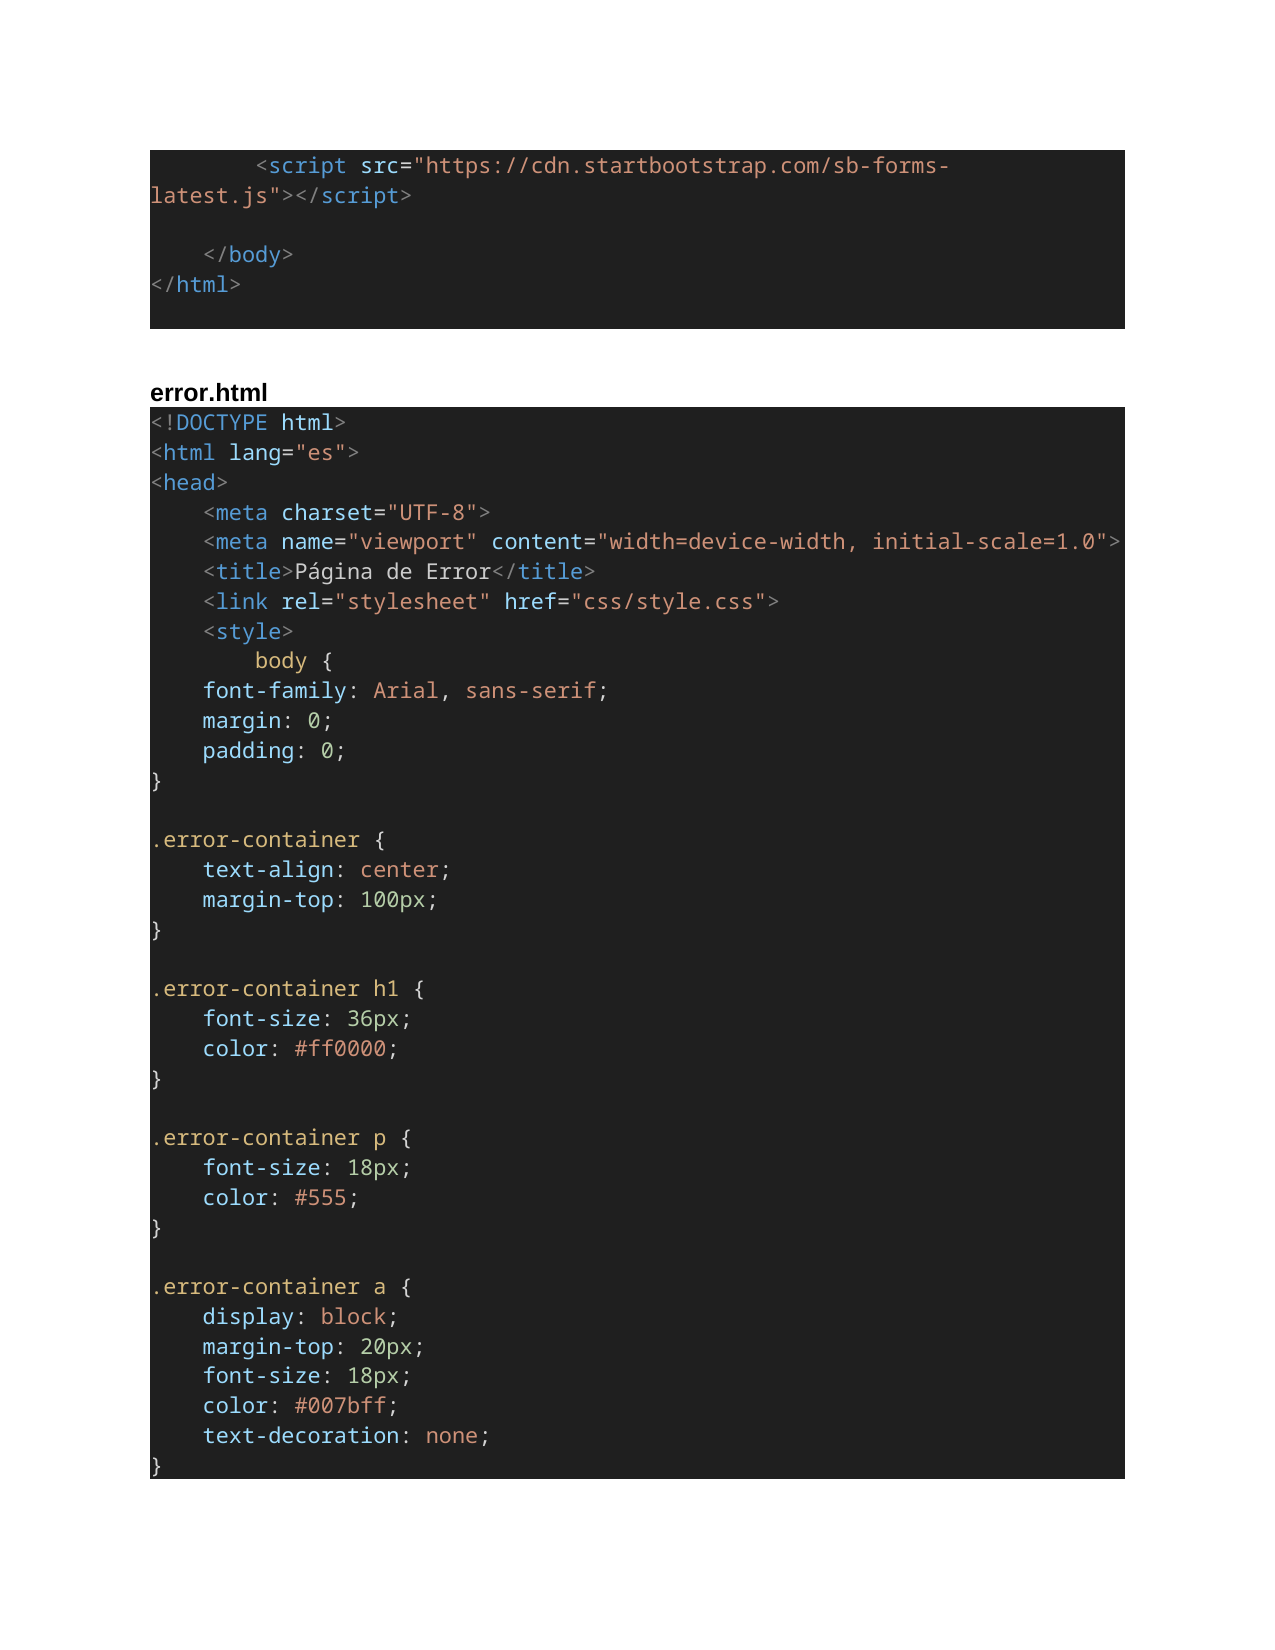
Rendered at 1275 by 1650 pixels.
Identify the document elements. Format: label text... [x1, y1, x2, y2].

text text-decoration: none; [150, 1420, 1125, 1450]
text } [150, 1062, 1125, 1092]
text <style> [150, 616, 1125, 645]
text <html lang="es"> [150, 437, 1125, 467]
text .error-container p { [150, 1122, 1125, 1152]
text .error-container a { [150, 1271, 1125, 1301]
text font-size: 18px; [150, 1152, 1125, 1182]
text font-family: Arial, sans-serif; [150, 675, 1125, 705]
subtitle error.html [150, 378, 1125, 407]
text .error-container { [150, 824, 1125, 854]
text <meta name="viewport" content="width=device-width, initial-scale=1.0"> [150, 526, 1125, 556]
text <!DOCTYPE html> [150, 407, 1125, 437]
text color: #555; [150, 1182, 1125, 1211]
text </html> [150, 269, 1125, 299]
text } [150, 913, 1125, 943]
text <head> [150, 467, 1125, 496]
text color: #007bff; [150, 1390, 1125, 1420]
text <meta charset="UTF-8"> [150, 496, 1125, 526]
text font-size: 36px; [150, 1003, 1125, 1033]
text .error-container h1 { [150, 973, 1125, 1003]
text body { [150, 645, 1125, 675]
text margin: 0; [150, 705, 1125, 735]
text <link rel="stylesheet" href="css/style.css"> [150, 586, 1125, 616]
text } [150, 1211, 1125, 1241]
text </body> [150, 239, 1125, 269]
text font-size: 18px; [150, 1360, 1125, 1390]
text text-align: center; [150, 854, 1125, 884]
text color: #ff0000; [150, 1033, 1125, 1062]
text margin-top: 100px; [150, 884, 1125, 913]
text display: block; [150, 1301, 1125, 1331]
text padding: 0; [150, 735, 1125, 764]
text } [150, 764, 1125, 794]
text margin-top: 20px; [150, 1331, 1125, 1360]
text } [150, 1450, 1125, 1479]
text <title>Página de Error</title> [150, 556, 1125, 586]
text <script src="https://cdn.startbootstrap.com/sb-forms-latest.js"></script> [150, 150, 1125, 209]
